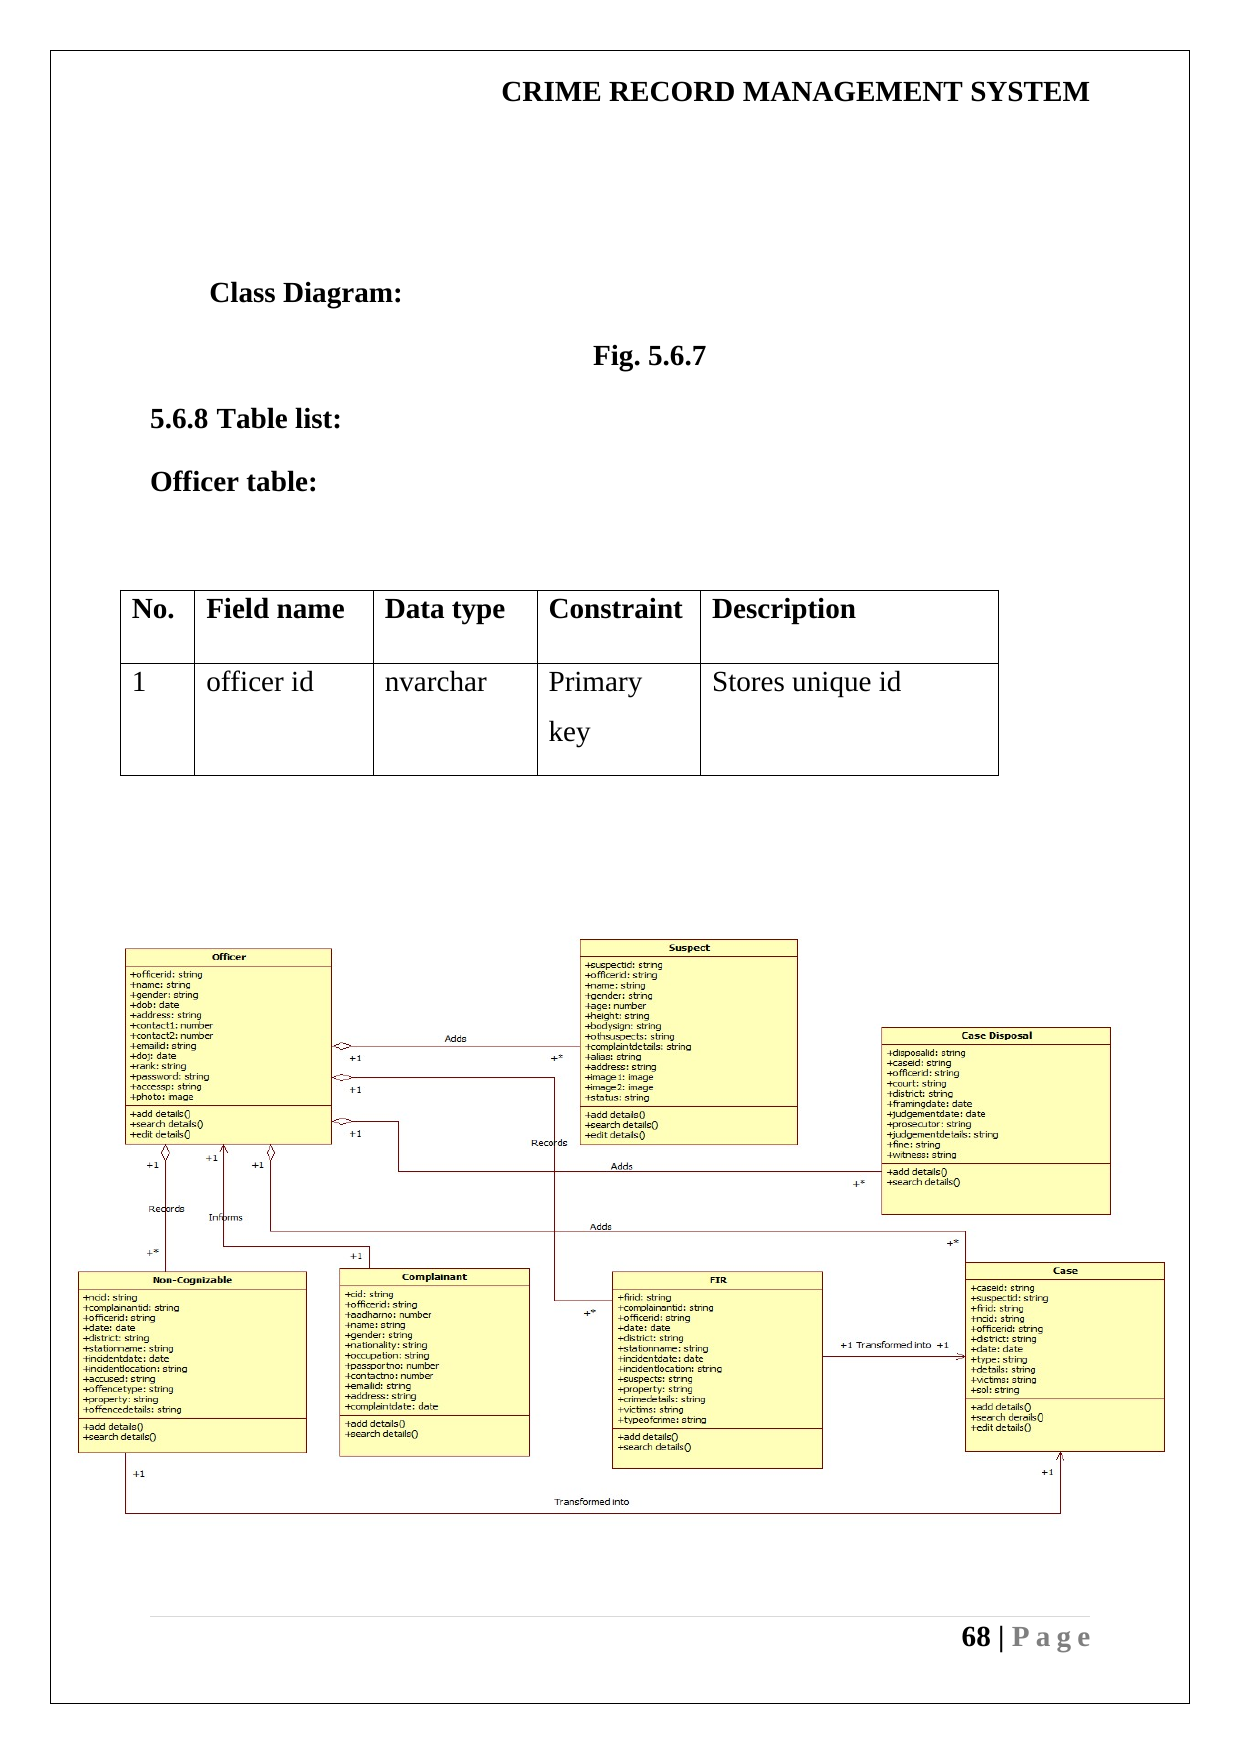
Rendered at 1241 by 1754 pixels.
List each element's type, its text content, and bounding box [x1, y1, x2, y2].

table_header Data type [374, 591, 537, 663]
table_header No. [121, 591, 194, 663]
table_cell 1 [121, 664, 194, 775]
table_header Field name [195, 591, 373, 663]
text Fig. 5.6.7 [209, 338, 1090, 372]
picture [59, 923, 1183, 1529]
table_header Constraint [538, 591, 700, 663]
table_cell Primary key [538, 664, 700, 775]
text Officer table: [150, 464, 1090, 498]
table_cell Stores unique id [701, 664, 998, 775]
text Class Diagram: [209, 276, 1090, 309]
table_cell officer id [195, 664, 373, 775]
table_cell nvarchar [374, 664, 537, 775]
table_header Description [701, 591, 998, 663]
list Table list: [150, 401, 1090, 435]
